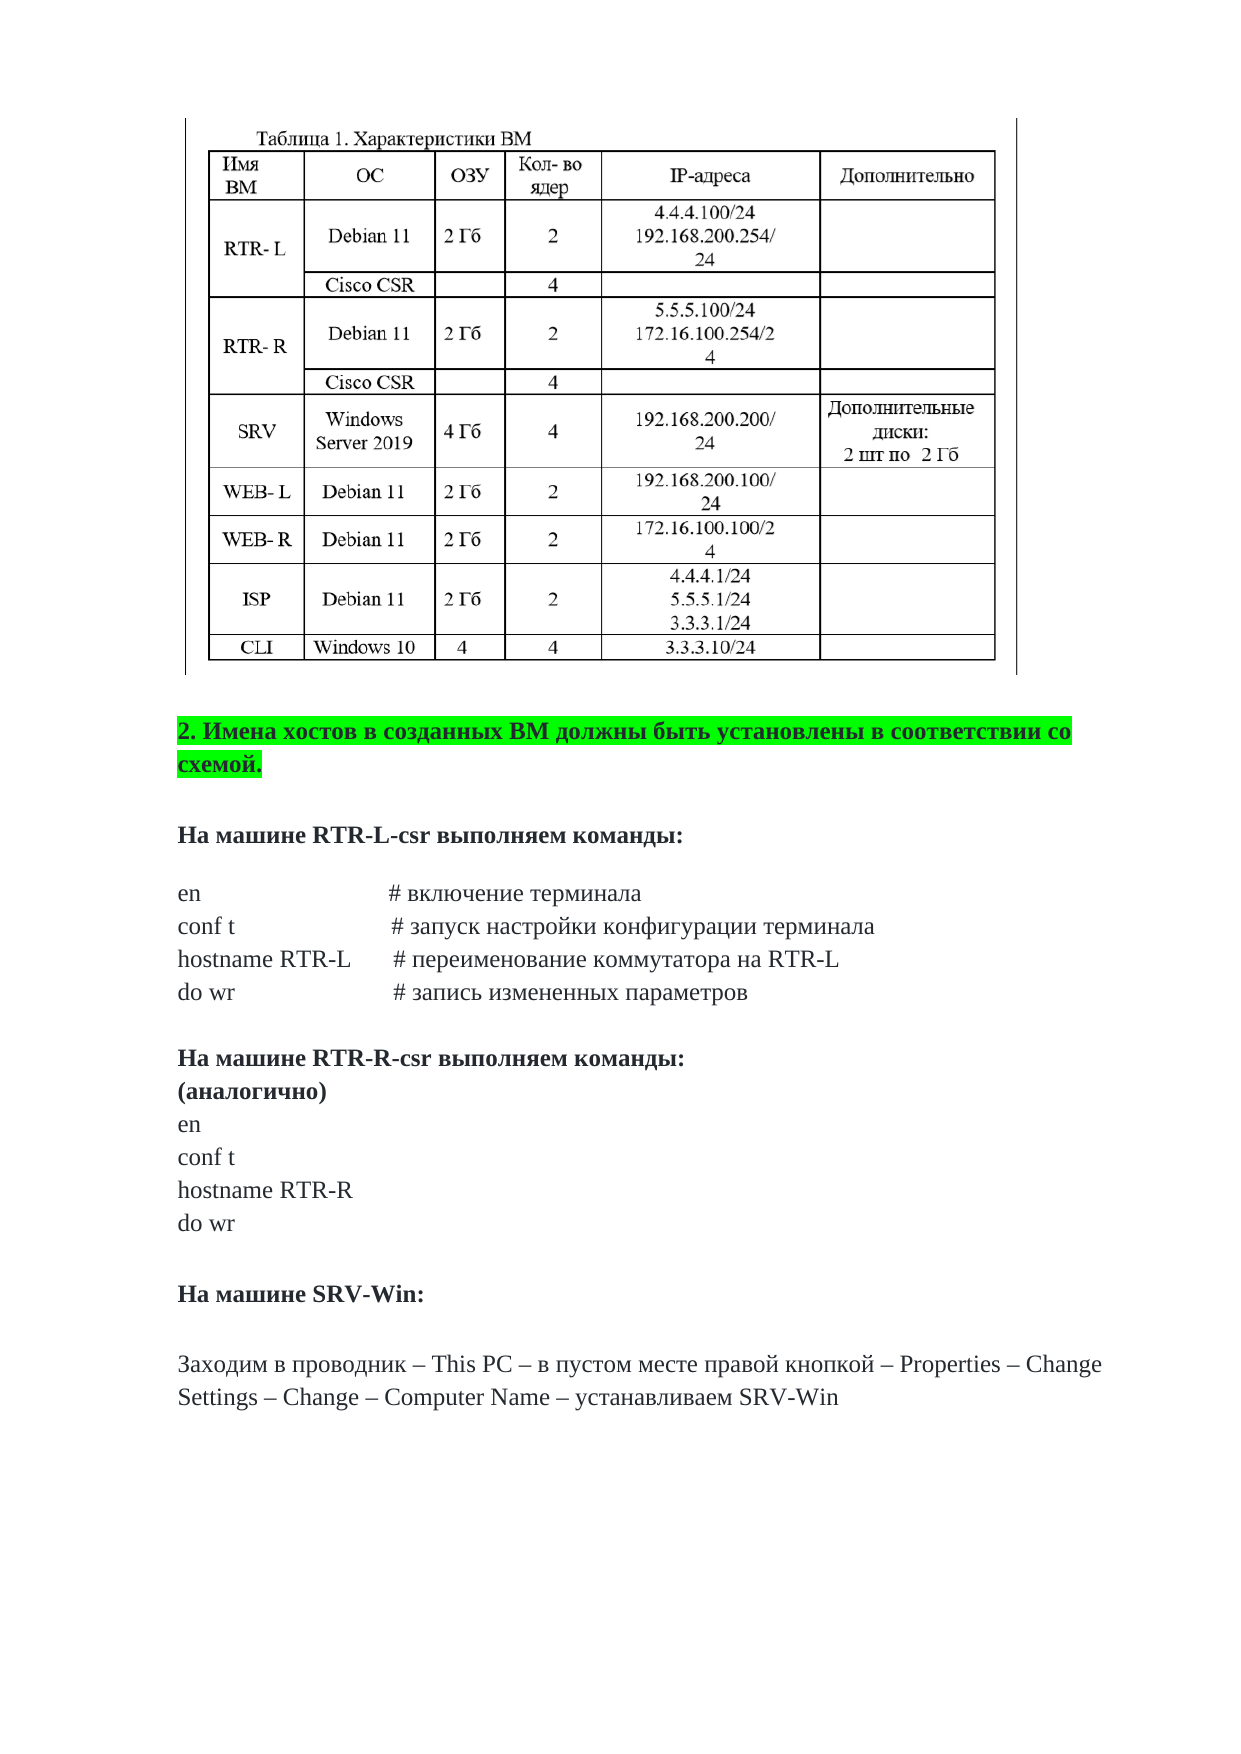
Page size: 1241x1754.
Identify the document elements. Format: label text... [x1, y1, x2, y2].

text hostname RTR-R [177, 1175, 1152, 1204]
text На машине SRV-Win: [177, 1279, 1152, 1307]
text en # включение терминала [177, 878, 1152, 907]
text en [177, 1109, 1152, 1138]
text do wr # запись измененных параметров [177, 977, 1152, 1006]
text do wr [177, 1208, 1152, 1237]
text conf t [177, 1142, 1152, 1171]
text Заходим в проводник – This PC – в пустом месте правой кнопкой – Properties – Change Settings – Change – Computer Name – устанавливаем SRV-Win [177, 1349, 1152, 1411]
text На машине RTR-R-csr выполняем команды: [177, 1043, 1152, 1072]
text 2. Имена хостов в созданных ВМ должны быть установлены в соответствии со схемой. [177, 716, 1152, 778]
text conf t # запуск настройки конфигурации терминала [177, 911, 1152, 940]
picture [177, 118, 1020, 675]
text (аналогично) [177, 1076, 1152, 1105]
text hostname RTR-L # переименование коммутатора на RTR-L [177, 944, 1152, 973]
text На машине RTR-L-csr выполняем команды: [177, 820, 1152, 849]
